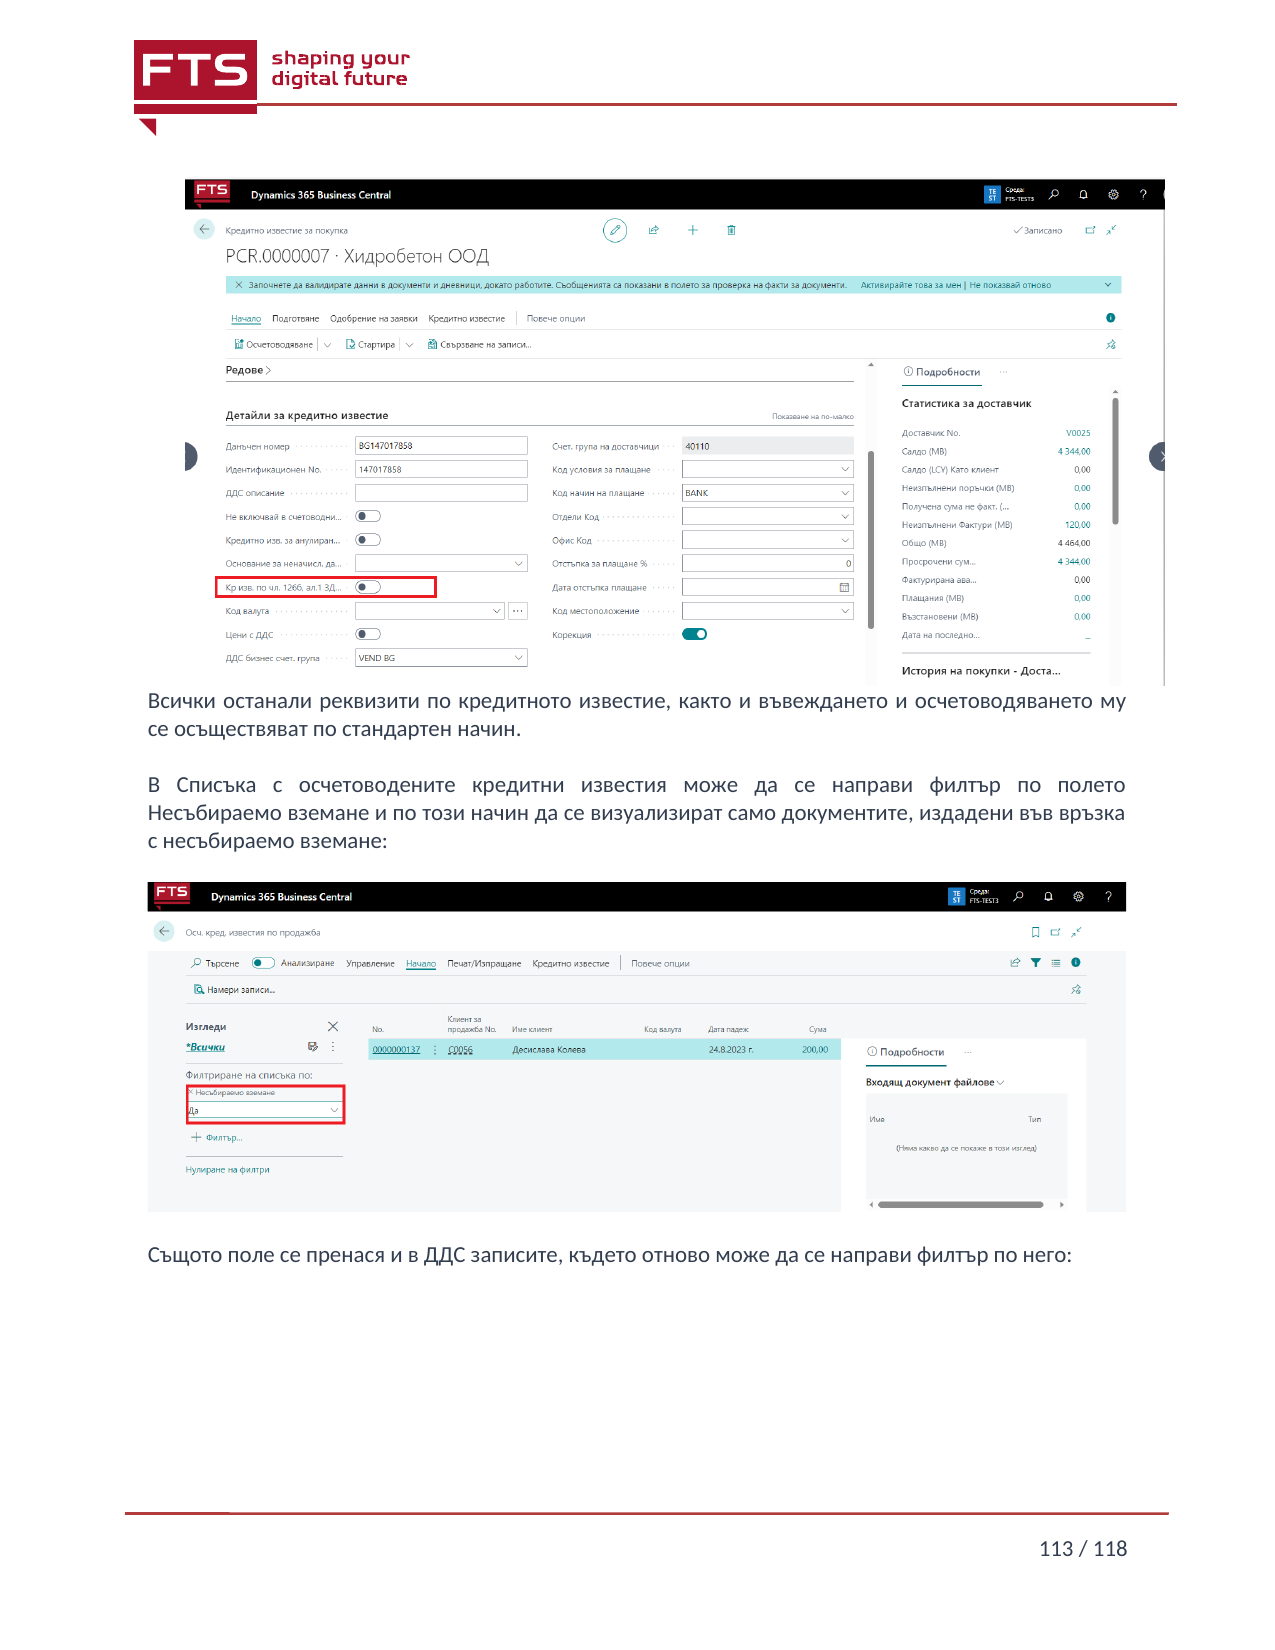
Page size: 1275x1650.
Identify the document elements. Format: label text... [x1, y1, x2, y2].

picture [185, 177, 1165, 686]
text В Списъка с осчетоводените кредитни известия може да се направи филтър по полето Несъбираемо вземане и по този начин да се визуализират само документите, издадени във връзка с несъбираемо вземане: [148, 770, 1127, 854]
text Същото поле се пренася и в ДДС записите, където отново може да се направи филтър по него: [148, 1240, 1127, 1268]
picture [147, 882, 1127, 1212]
text Всички останали реквизити по кредитното известие, както и въвеждането и осчетоводяването му се осъществяват по стандартен начин. [148, 686, 1127, 742]
